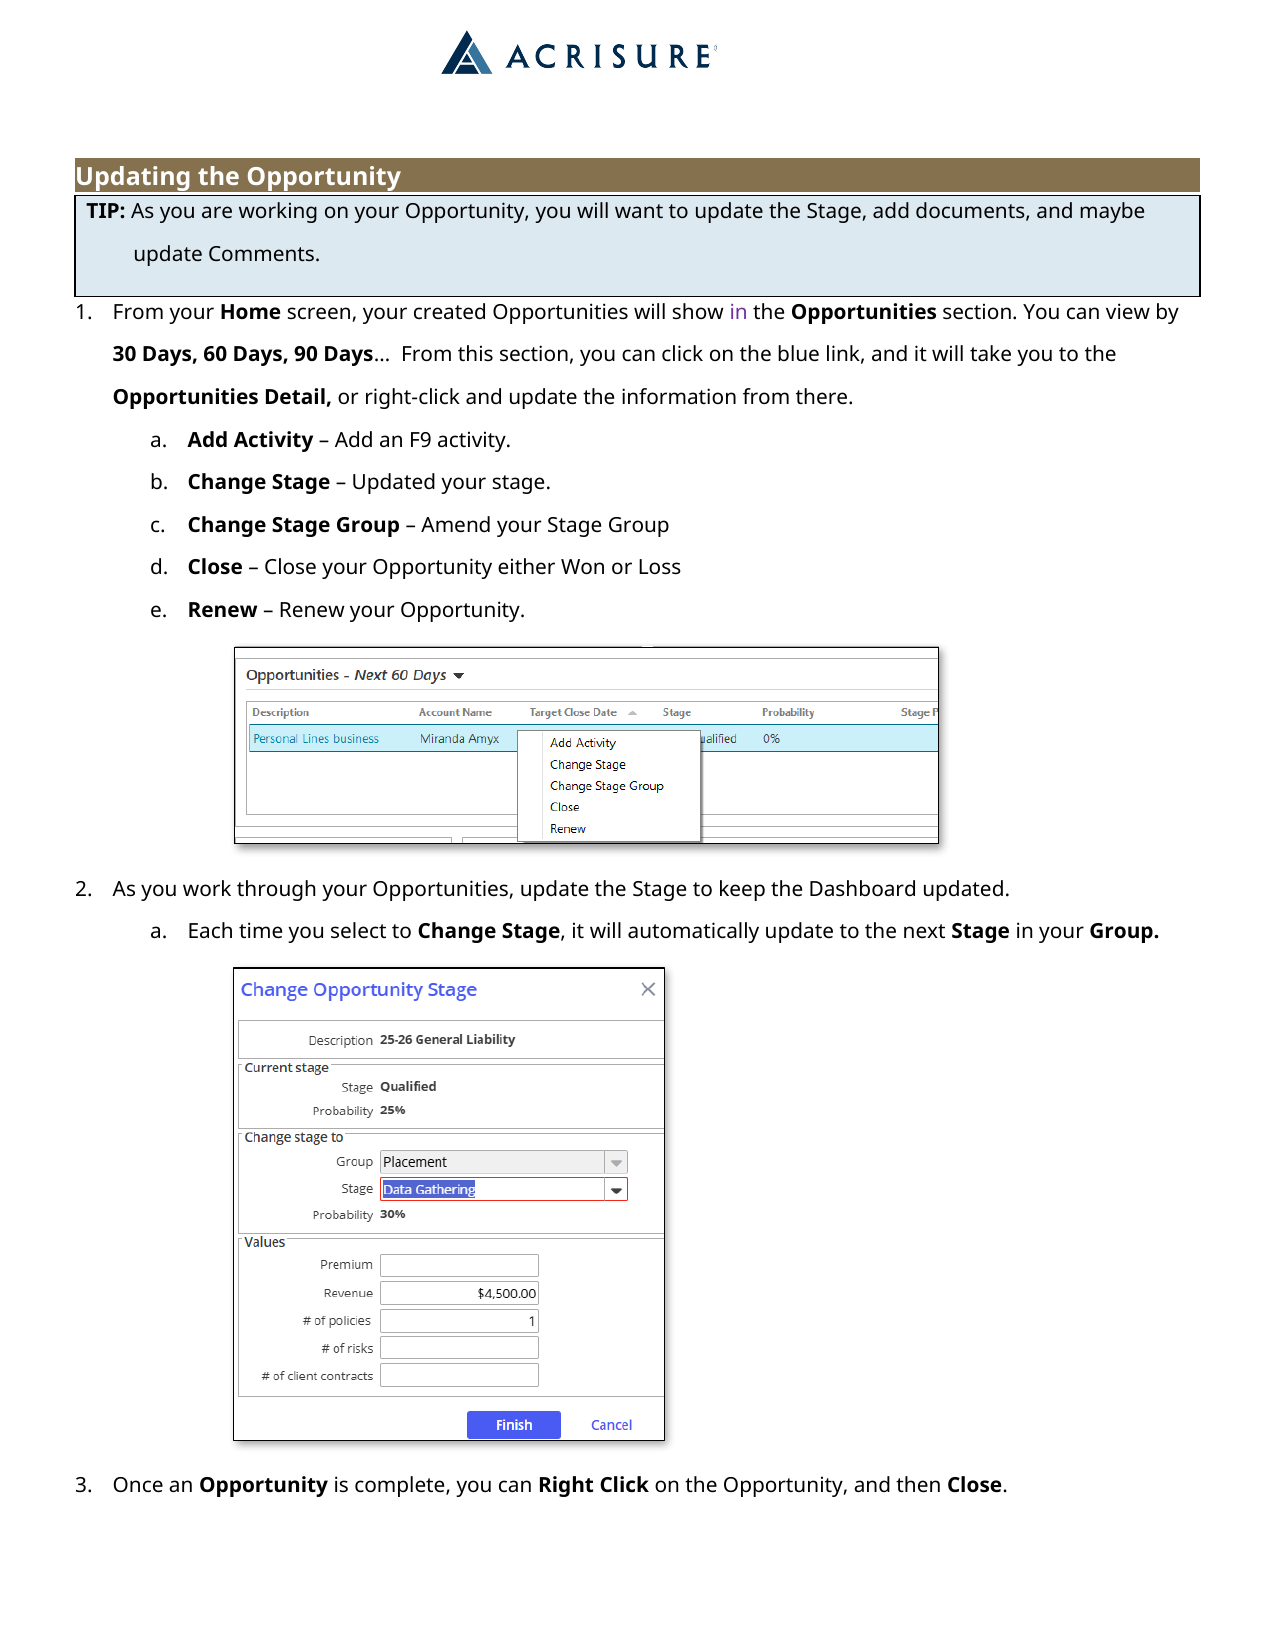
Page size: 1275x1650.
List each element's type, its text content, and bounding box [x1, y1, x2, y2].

list Once an Opportunity is complete, you can Right Click on the Opportunity, and then Close. [75, 1470, 1200, 1499]
picture [439, 23, 718, 80]
picture [235, 648, 938, 843]
list Change Stage – Updated your stage. [150, 467, 1200, 496]
list Renew – Renew your Opportunity. [150, 595, 1200, 623]
list From your Home screen, your created Opportunities will show in the Opportunities section. You can view by 30 Days, 60 Days, 90 Days… From this section, you can click on the blue link, and it will take you to the Opportunities Detail, or right-click and update the information from there. [75, 297, 1200, 411]
table_header TIP: As you are working on your Opportunity, you will want to update the Stage, add documents, and maybe update Comments. [76, 196, 1199, 296]
list Change Stage Group – Amend your Stage Group [150, 510, 1200, 538]
subtitle Updating the Opportunity [75, 158, 1200, 192]
picture [234, 969, 664, 1440]
list Each time you select to Change Stage, it will automatically update to the next Stage in your Group. [150, 917, 1200, 945]
list As you work through your Opportunities, update the Stage to keep the Dashboard updated. [75, 874, 1200, 902]
list Add Activity – Add an F9 activity. [150, 425, 1200, 453]
list Close – Close your Opportunity either Won or Loss [150, 552, 1200, 581]
